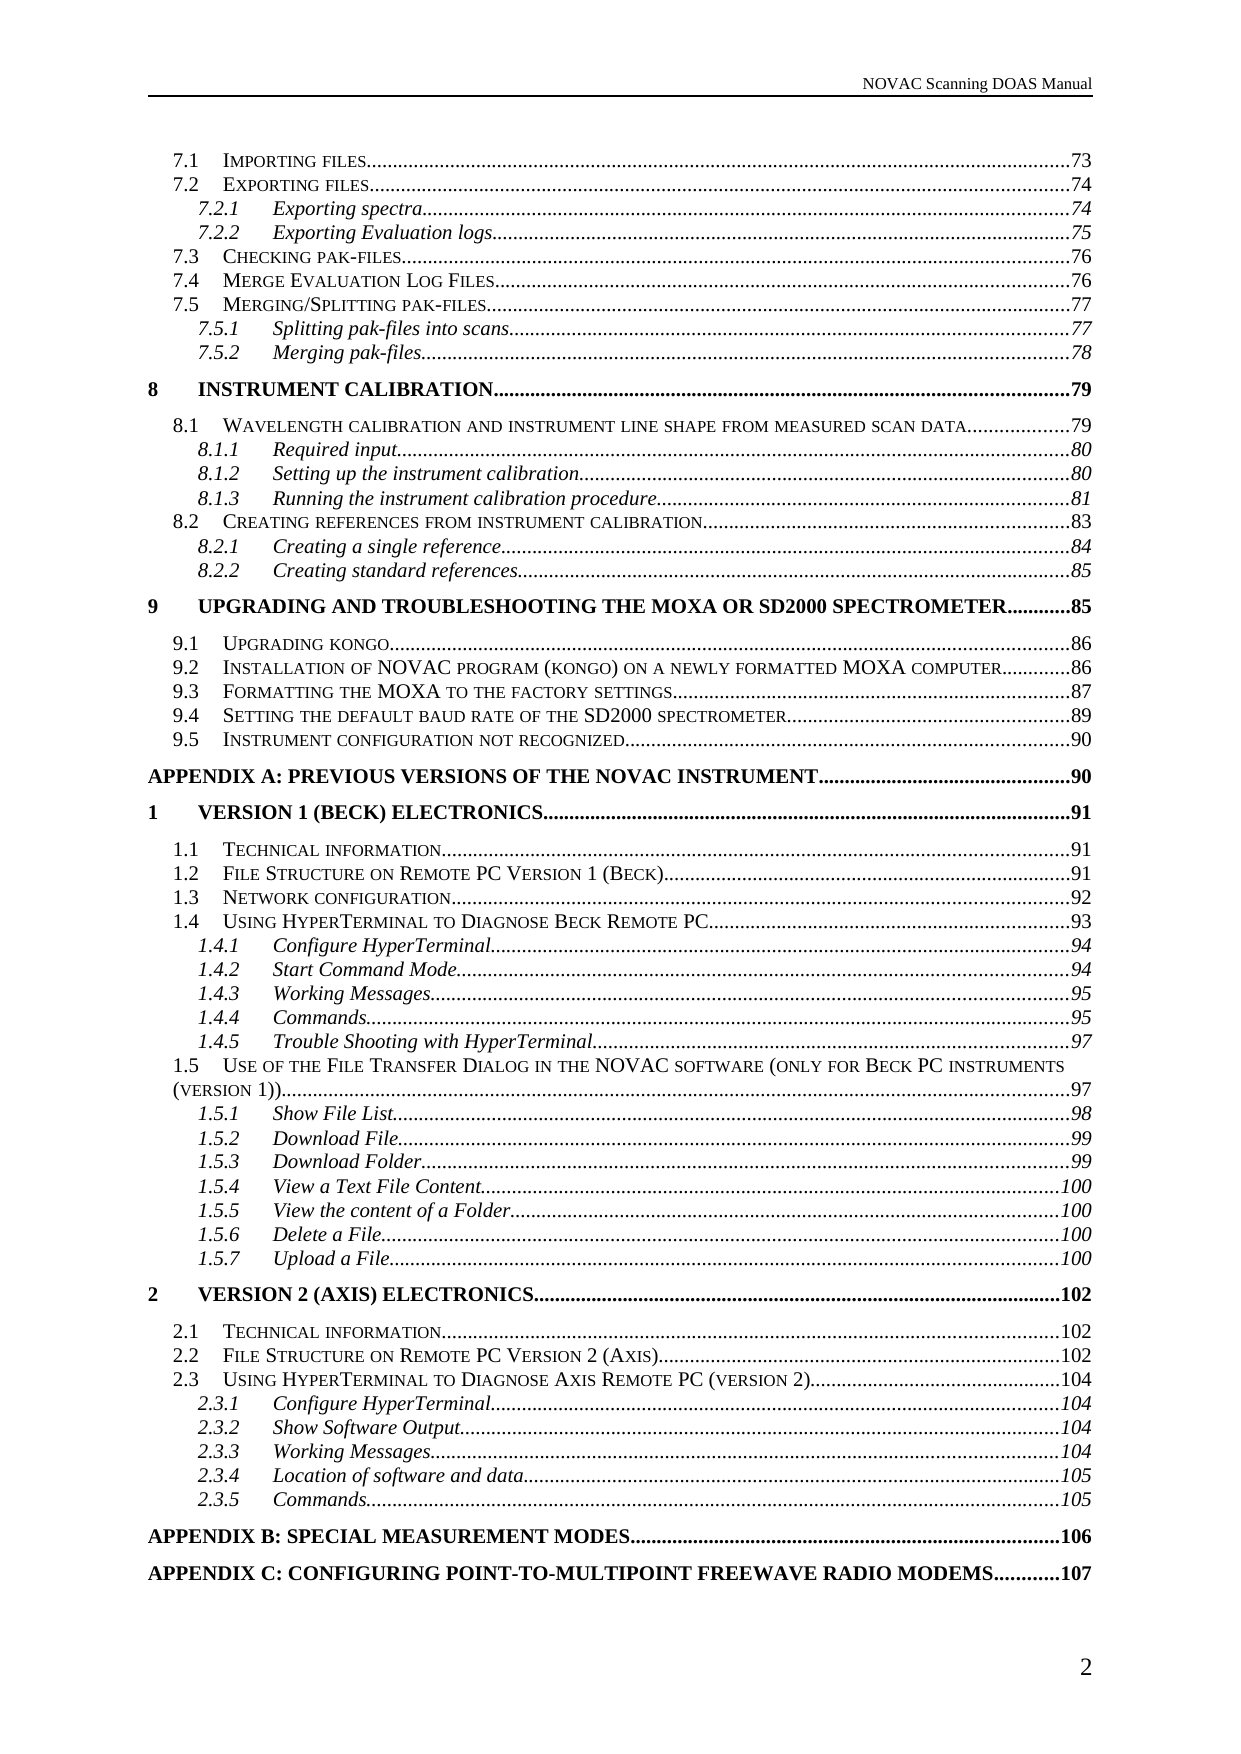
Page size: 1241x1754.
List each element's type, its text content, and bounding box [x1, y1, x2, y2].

text 8 Instrument Calibration 79 [148, 377, 1093, 401]
text 7.5 Merging/Splitting pak-files 77 [173, 292, 1093, 316]
text 1.2 File Structure on Remote PC Version 1 (Beck) 91 [173, 861, 1093, 885]
text 1.5.4 View a Text File Content 100 [198, 1173, 1093, 1198]
text 8.2.1 Creating a single reference 84 [198, 533, 1093, 558]
text 7.2.1 Exporting spectra 74 [198, 196, 1093, 220]
text 1.5.5 View the content of a Folder 100 [198, 1198, 1093, 1222]
text 1 Version 1 (Beck) electronics 91 [148, 800, 1093, 824]
text 7.2.2 Exporting Evaluation logs 75 [198, 220, 1093, 244]
text 8.1 Wavelength calibration and instrument line shape from measured scan data 79 [173, 413, 1093, 437]
text 9 Upgrading and Troubleshooting the MOXA or SD2000 spectrometer 85 [148, 594, 1093, 618]
text 1.5.6 Delete a File 100 [198, 1222, 1093, 1246]
text 8.2 Creating references from instrument calibration 83 [173, 509, 1093, 533]
text 8.1.2 Setting up the instrument calibration 80 [198, 461, 1093, 485]
text 1.5 Use of the File Transfer Dialog in the NOVAC software (only for Beck PC instruments (version 1)) 97 [173, 1053, 1093, 1101]
text 1.3 Network configuration 92 [173, 885, 1093, 909]
text 2.3.1 Configure HyperTerminal 104 [198, 1391, 1093, 1415]
text 1.5.3 Download Folder 99 [198, 1149, 1093, 1173]
text Appendix B: Special Measurement Modes 106 [148, 1524, 1093, 1548]
text 9.1 Upgrading kongo 86 [173, 631, 1093, 655]
text 1.4.3 Working Messages 95 [198, 981, 1093, 1005]
text 2 Version 2 (Axis) electronics 102 [148, 1282, 1093, 1306]
text 9.5 Instrument configuration not recognized 90 [173, 727, 1093, 751]
text 2.3.4 Location of software and data 105 [198, 1463, 1093, 1487]
text 1.4 Using HyperTerminal to Diagnose Beck Remote PC 93 [173, 909, 1093, 933]
text 9.2 Installation of NOVAC program (kongo) on a newly formatted MOXA computer. 86 [173, 655, 1093, 679]
text 2.1 Technical information 102 [173, 1319, 1093, 1343]
text 1.5.7 Upload a File 100 [198, 1246, 1093, 1270]
text Appendix C: Configuring Point-to-Multipoint FreeWave Radio modems 107 [148, 1560, 1093, 1584]
text 7.3 Checking pak-files 76 [173, 244, 1093, 268]
text 7.5.2 Merging pak-files 78 [198, 340, 1093, 364]
text 1.5.2 Download File 99 [198, 1125, 1093, 1149]
text 1.1 Technical information 91 [173, 837, 1093, 861]
text 8.2.2 Creating standard references 85 [198, 558, 1093, 582]
text 1.5.1 Show File List 98 [198, 1101, 1093, 1125]
text 7.5.1 Splitting pak-files into scans 77 [198, 316, 1093, 340]
text Appendix A: Previous versions of the NOVAC instrument 90 [148, 763, 1093, 788]
text 7.1 Importing files 73 [173, 148, 1093, 172]
text 8.1.3 Running the instrument calibration procedure 81 [198, 485, 1093, 509]
text 9.3 Formatting the MOXA to the factory settings 87 [173, 679, 1093, 703]
text 1.4.5 Trouble Shooting with HyperTerminal 97 [198, 1029, 1093, 1053]
text 8.1.1 Required input 80 [198, 437, 1093, 461]
text 2.3.5 Commands 105 [198, 1487, 1093, 1511]
text 2.3.3 Working Messages 104 [198, 1439, 1093, 1463]
text 9.4 Setting the default baud rate of the SD2000 spectrometer 89 [173, 703, 1093, 727]
text 1.4.1 Configure HyperTerminal 94 [198, 933, 1093, 957]
text 7.4 Merge Evaluation Log Files 76 [173, 268, 1093, 292]
text 2.3 Using HyperTerminal to Diagnose Axis Remote PC (version 2) 104 [173, 1367, 1093, 1391]
text 2.3.2 Show Software Output 104 [198, 1415, 1093, 1439]
text 2.2 File Structure on Remote PC Version 2 (Axis) 102 [173, 1343, 1093, 1367]
text 1.4.4 Commands 95 [198, 1005, 1093, 1029]
text 7.2 Exporting files 74 [173, 172, 1093, 196]
text 1.4.2 Start Command Mode 94 [198, 957, 1093, 981]
